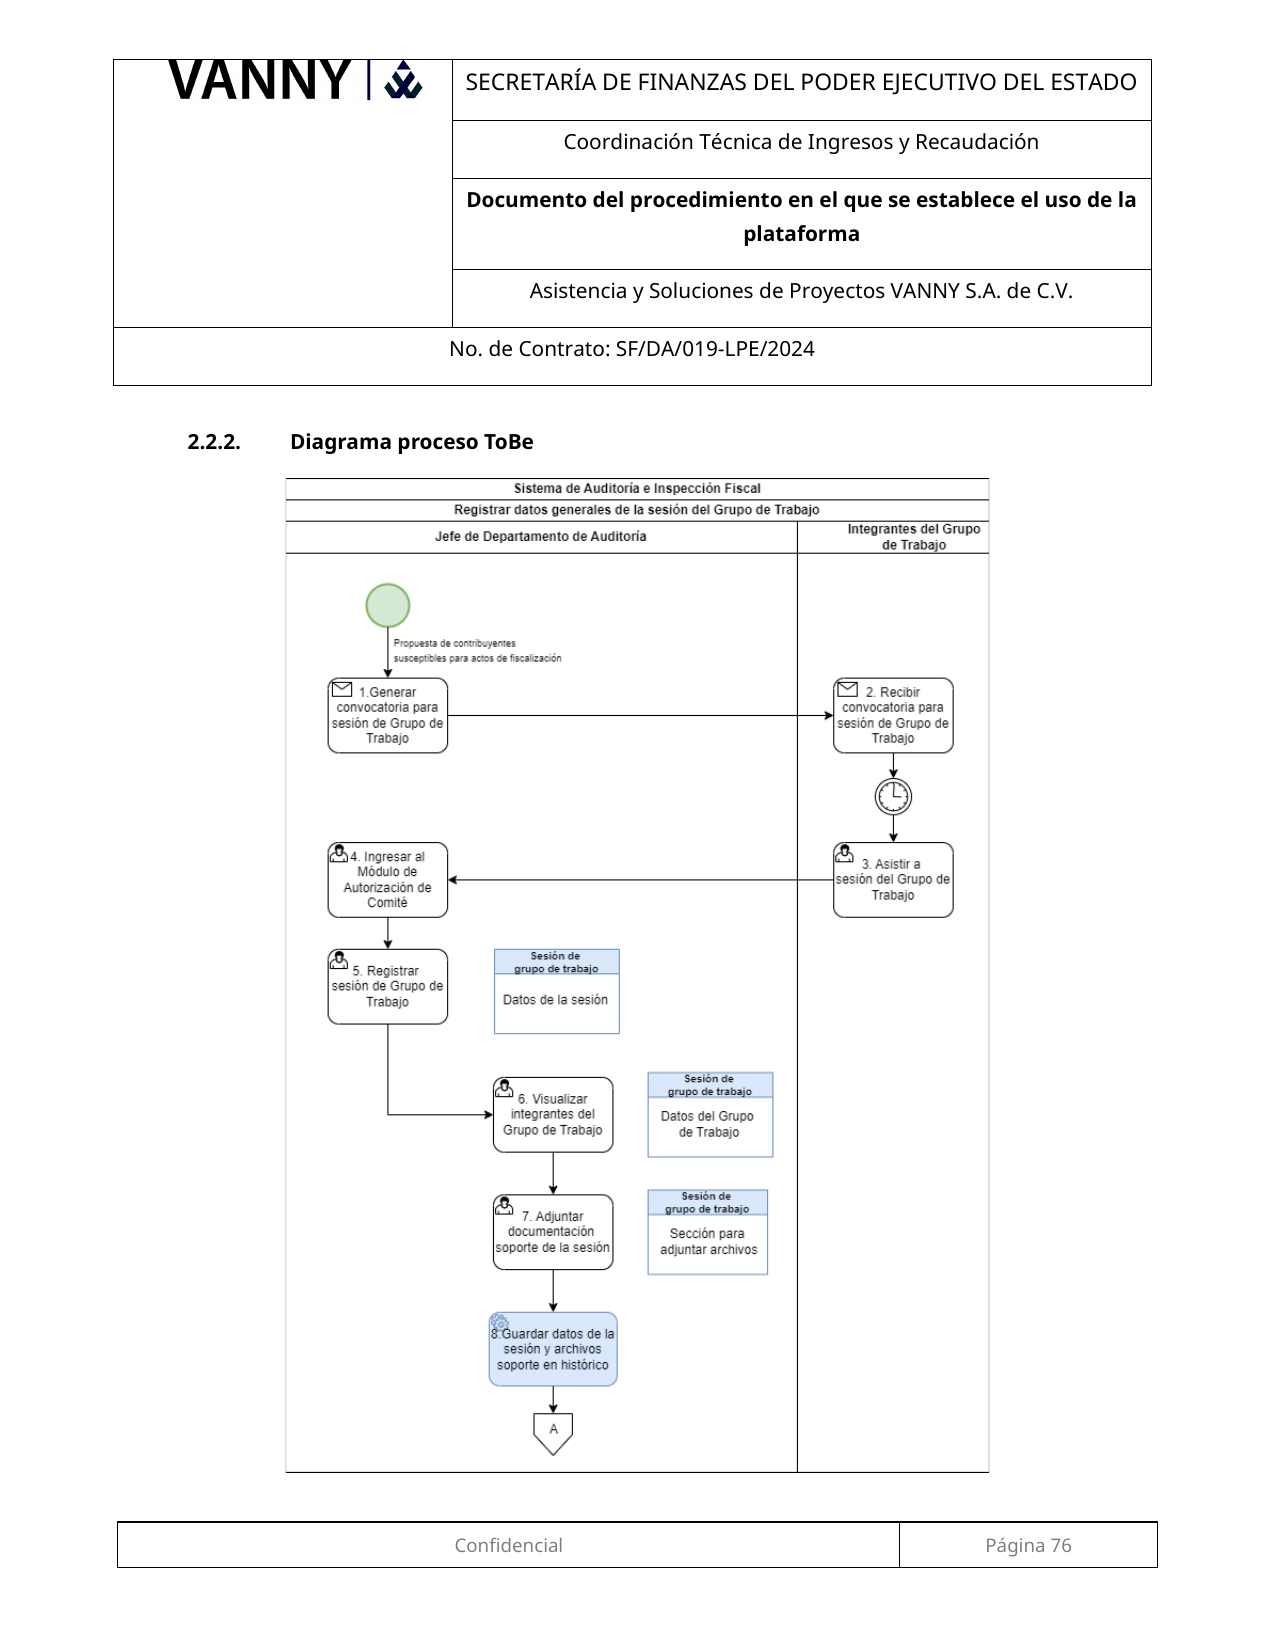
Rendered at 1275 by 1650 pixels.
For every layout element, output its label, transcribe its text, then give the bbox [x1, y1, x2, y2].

picture [285, 478, 990, 1473]
list Diagrama proceso ToBe [187, 427, 1162, 456]
picture [160, 60, 428, 110]
